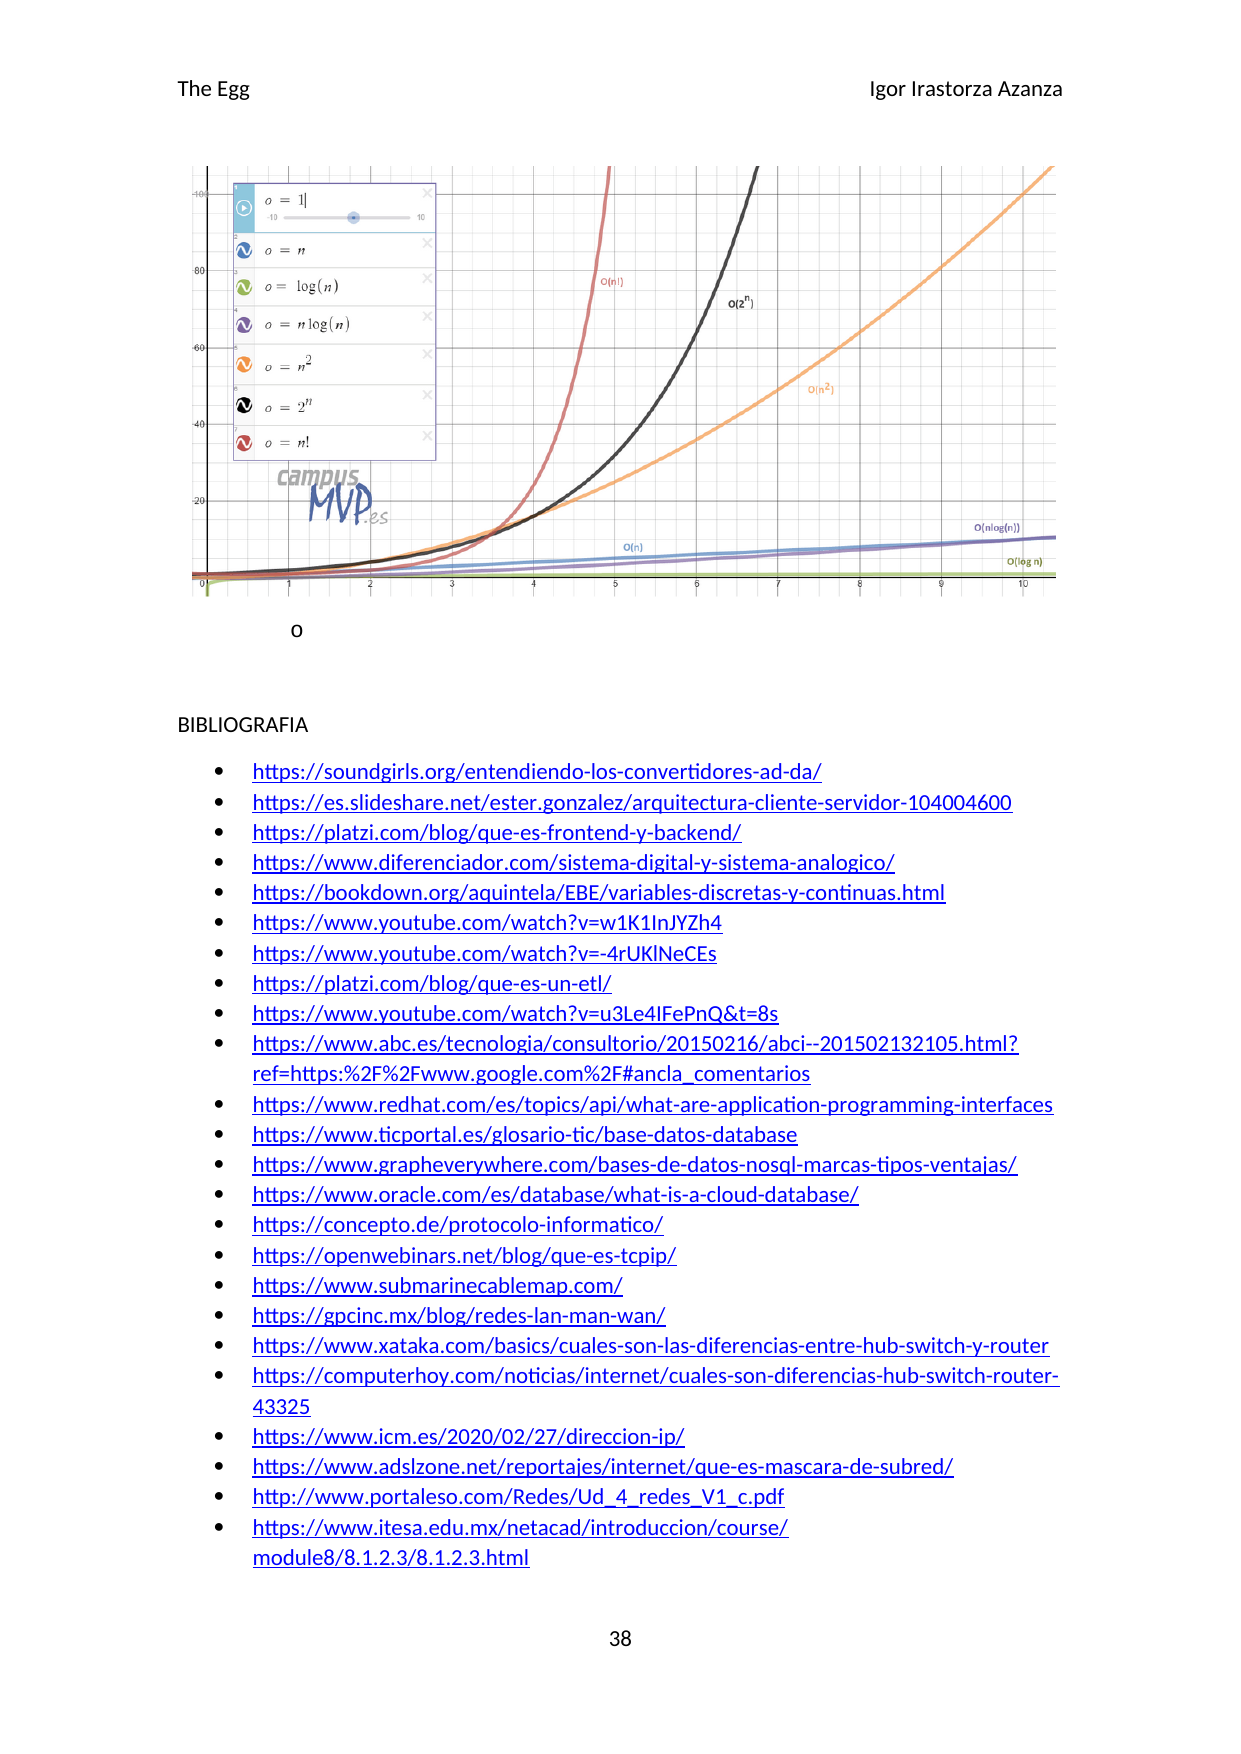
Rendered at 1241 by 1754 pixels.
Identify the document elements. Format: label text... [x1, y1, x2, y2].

list https://openwebinars.net/blog/que-es-tcpip/ [215, 1241, 1063, 1269]
list https://gpcinc.mx/blog/redes-lan-man-wan/ [215, 1301, 1063, 1329]
list https://computerhoy.com/noticias/internet/cuales-son-diferencias-hub-switch-router-43325 [215, 1362, 1063, 1420]
list https://www.youtube.com/watch?v=w1K1InJYZh4 [215, 908, 1063, 936]
list https://bookdown.org/aquintela/EBE/variables-discretas-y-continuas.html [215, 878, 1063, 906]
list https://soundgirls.org/entendiendo-los-convertidores-ad-da/ [215, 757, 1063, 785]
list https://www.redhat.com/es/topics/api/what-are-application-programming-interfaces [215, 1090, 1063, 1118]
list https://concepto.de/protocolo-informatico/ [215, 1211, 1063, 1238]
list https://platzi.com/blog/que-es-frontend-y-backend/ [215, 818, 1063, 846]
list https://www.diferenciador.com/sistema-digital-y-sistema-analogico/ [215, 848, 1063, 876]
list https://es.slideshare.net/ester.gonzalez/arquitectura-cliente-servidor-104004600 [215, 788, 1063, 816]
list https://www.grapheverywhere.com/bases-de-datos-nosql-marcas-tipos-ventajas/ [215, 1150, 1063, 1178]
list https://www.youtube.com/watch?v=u3Le4IFePnQ&t=8s [215, 999, 1063, 1027]
list https://www.adslzone.net/reportajes/internet/que-es-mascara-de-subred/ [215, 1452, 1063, 1480]
list https://www.abc.es/tecnologia/consultorio/20150216/abci--201502132105.html?ref=https:%2F%2Fwww.google.com%2F#ancla_comentarios [215, 1029, 1063, 1087]
list https://www.oracle.com/es/database/what-is-a-cloud-database/ [215, 1180, 1063, 1208]
list https://platzi.com/blog/que-es-un-etl/ [215, 969, 1063, 997]
picture [177, 147, 1063, 597]
list https://www.submarinecablemap.com/ [215, 1271, 1063, 1299]
list http://www.portaleso.com/Redes/Ud_4_redes_V1_c.pdf [215, 1482, 1063, 1510]
list https://www.ticportal.es/glosario-tic/base-datos-database [215, 1120, 1063, 1148]
list https://www.youtube.com/watch?v=-4rUKlNeCEs [215, 939, 1063, 967]
list https://www.xataka.com/basics/cuales-son-las-diferencias-entre-hub-switch-y-router [215, 1331, 1063, 1359]
list https://www.icm.es/2020/02/27/direccion-ip/ [215, 1422, 1063, 1450]
list https://www.itesa.edu.mx/netacad/introduccion/course/module8/8.1.2.3/8.1.2.3.html [215, 1513, 1063, 1571]
text BIBLIOGRAFIA [177, 711, 1063, 738]
